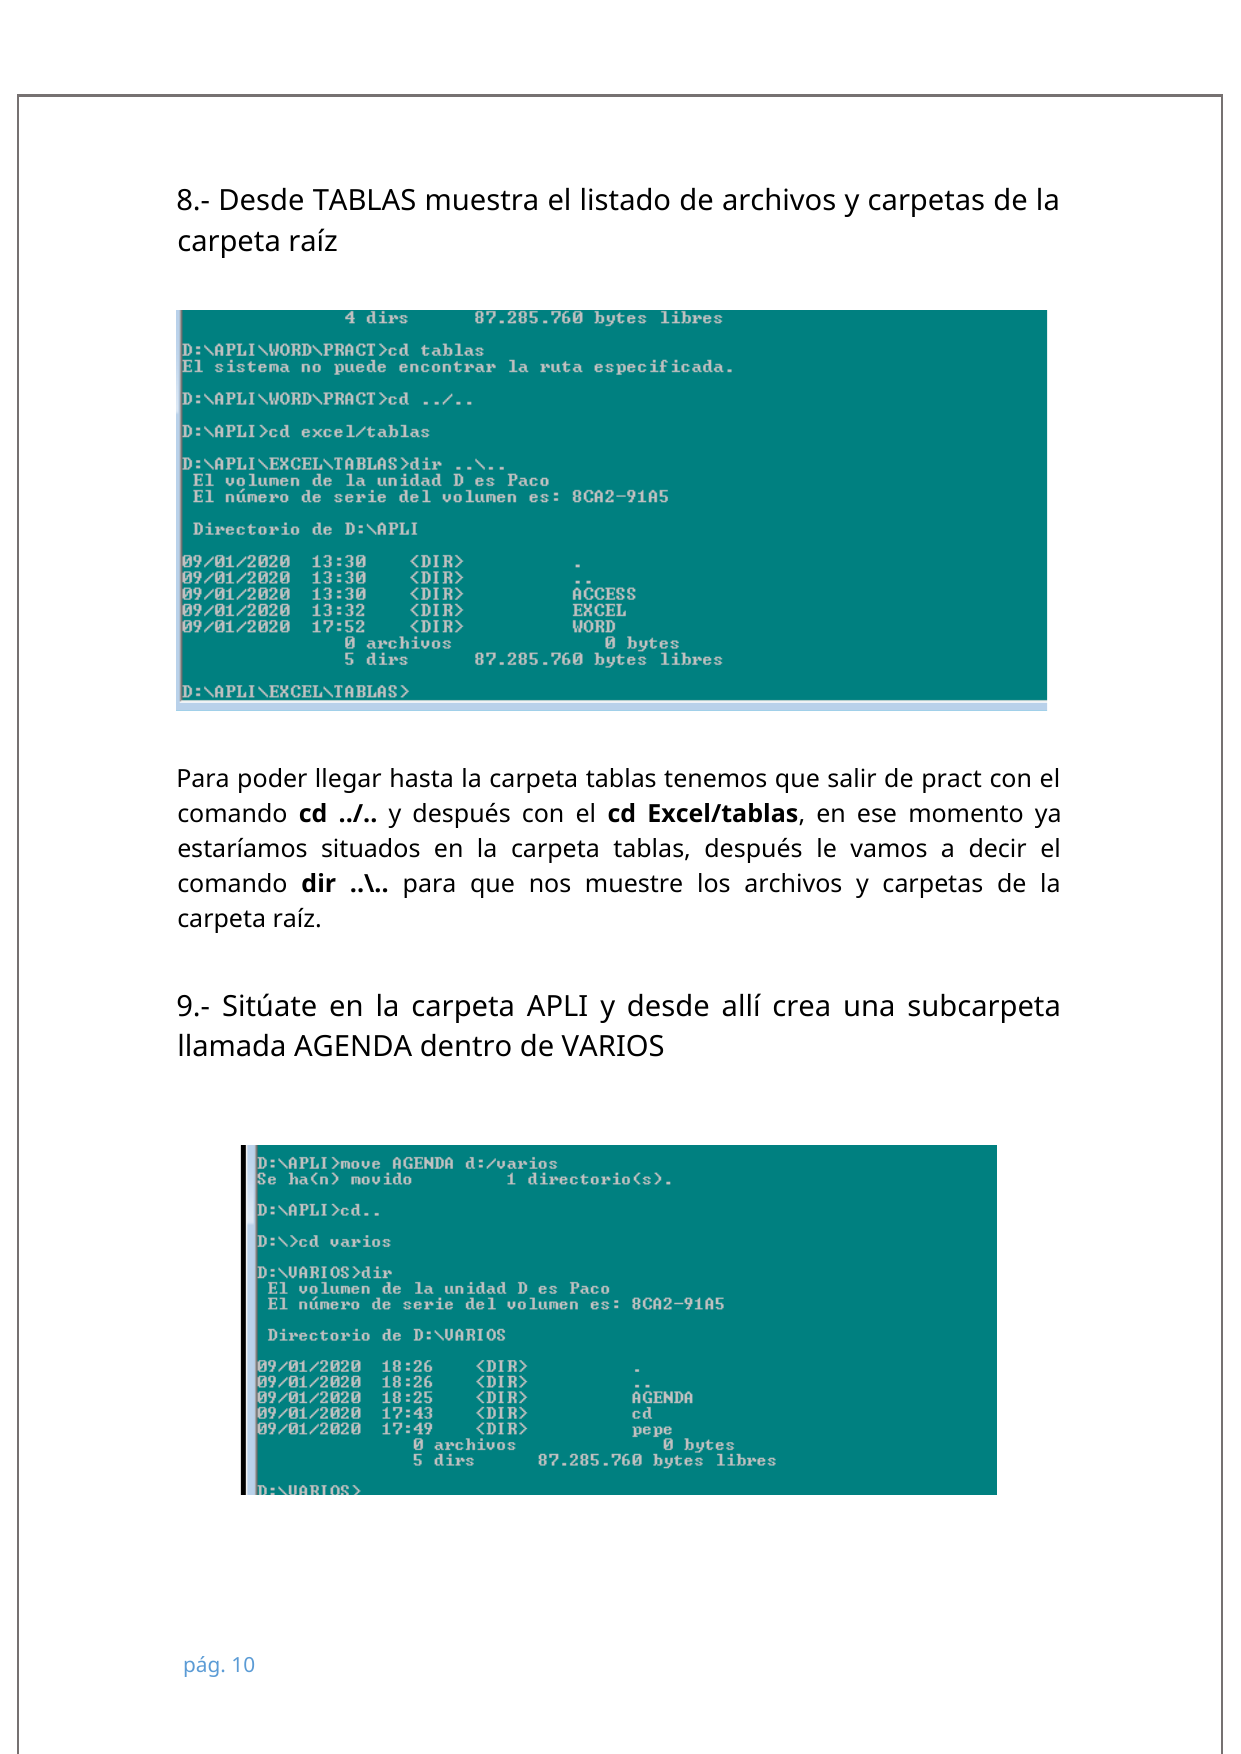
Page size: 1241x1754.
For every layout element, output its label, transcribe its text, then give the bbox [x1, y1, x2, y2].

text Para poder llegar hasta la carpeta tablas tenemos que salir de pract con el comando cd ../.. y después con el cd Excel/tablas, en ese momento ya estaríamos situados en la carpeta tablas, después le vamos a decir el comando dir ..\.. para que nos muestre los archivos y carpetas de la carpeta raíz. [176, 760, 1062, 934]
text 8.- Desde TABLAS muestra el listado de archivos y carpetas de la carpeta raíz [176, 179, 1062, 260]
text 9.- Sitúate en la carpeta APLI y desde allí crea una subcarpeta llamada AGENDA dentro de VARIOS [176, 985, 1062, 1065]
picture [176, 310, 1048, 711]
picture [240, 1145, 997, 1495]
